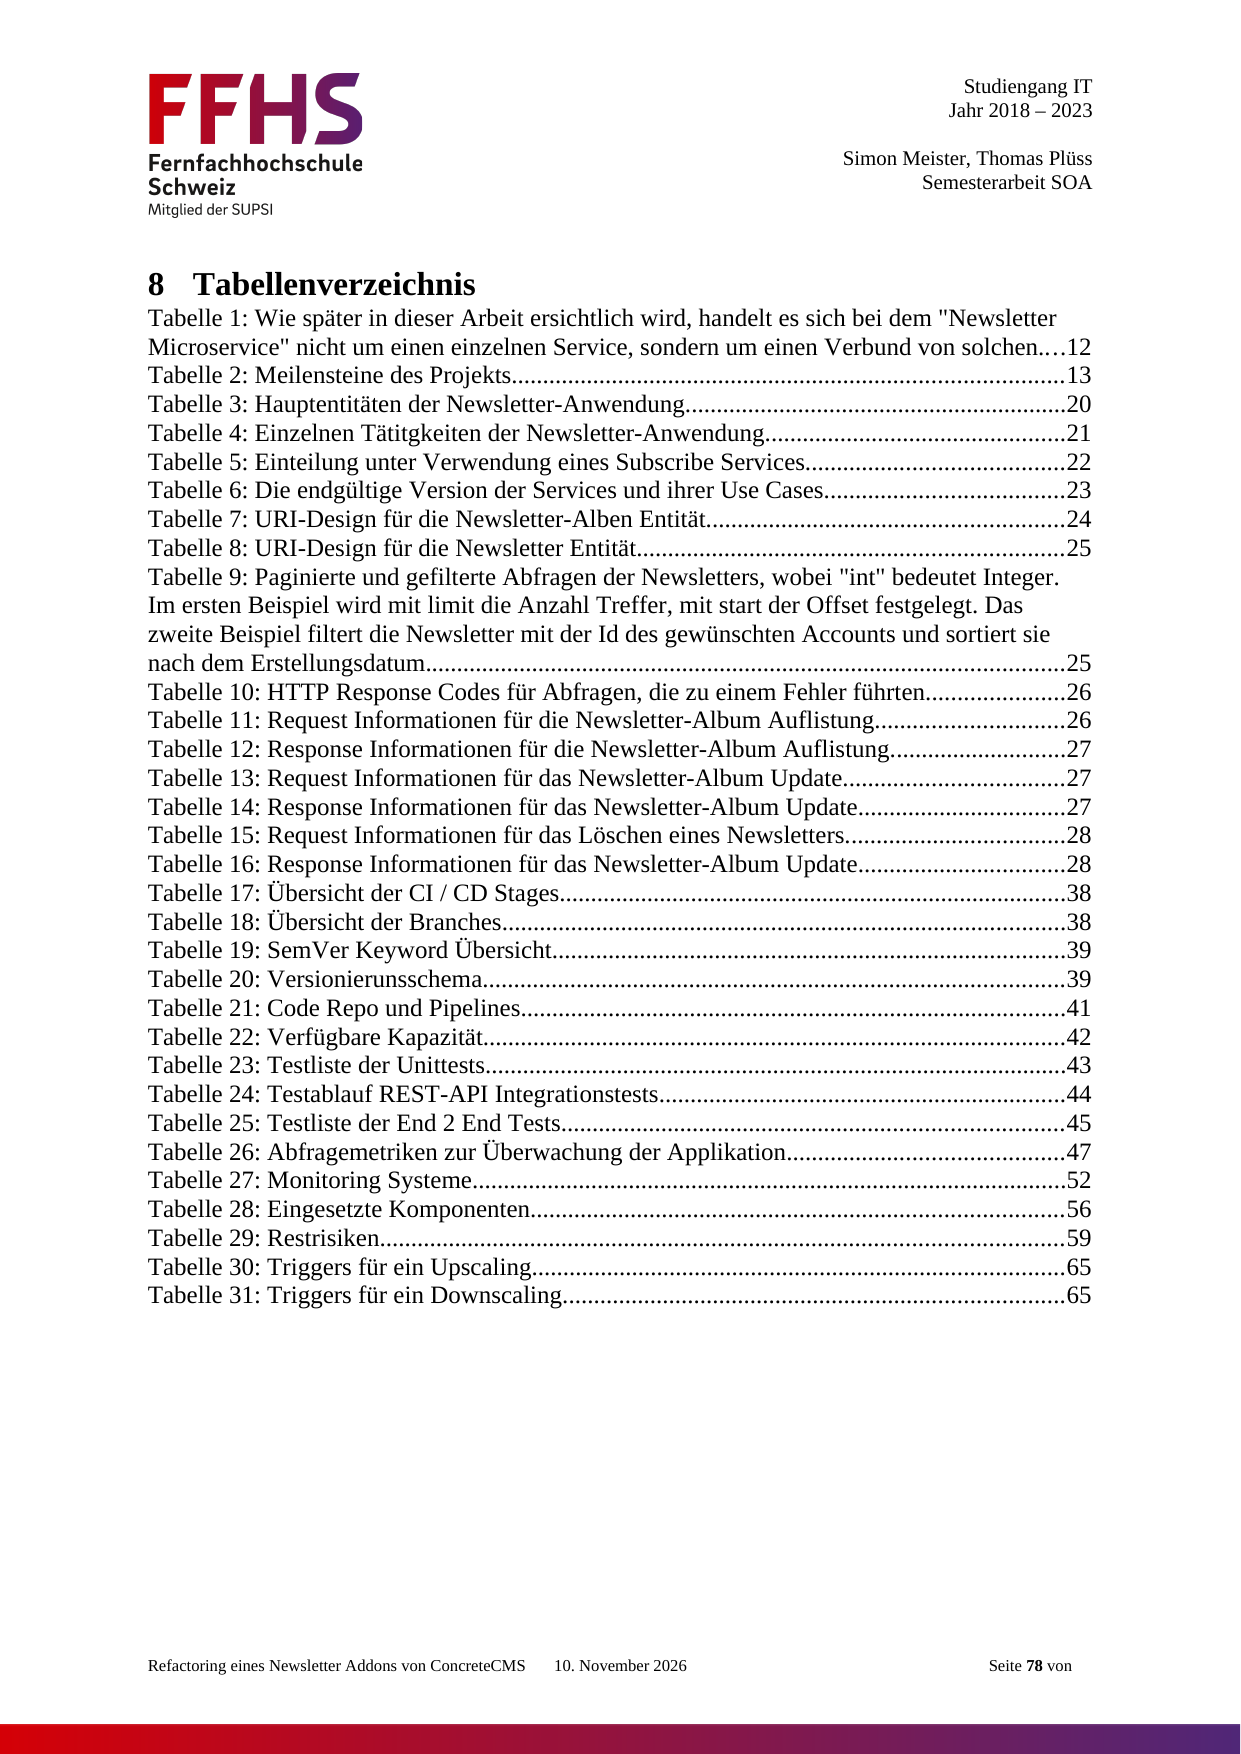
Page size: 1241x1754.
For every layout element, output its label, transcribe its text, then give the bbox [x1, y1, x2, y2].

picture [148, 73, 363, 218]
subtitle Tabellenverzeichnis [148, 264, 1092, 303]
text Tabelle 25: Testliste der End 2 End Tests 45 [148, 1108, 1092, 1137]
text Tabelle 27: Monitoring Systeme 52 [148, 1165, 1092, 1194]
text Tabelle 9: Paginierte und gefilterte Abfragen der Newsletters, wobei "int" bedeutet Integer. Im ersten Beispiel wird mit limit die Anzahl Treffer, mit start der Offset festgelegt. Das zweite Beispiel filtert die Newsletter mit der Id des gewünschten Accounts und sortiert sie nach dem Erstellungsdatum. 25 [148, 562, 1092, 677]
text Tabelle 23: Testliste der Unittests 43 [148, 1050, 1092, 1079]
text Tabelle 8: URI-Design für die Newsletter Entität. 25 [148, 533, 1092, 562]
text Tabelle 21: Code Repo und Pipelines 41 [148, 993, 1092, 1022]
text Tabelle 18: Übersicht der Branches 38 [148, 907, 1092, 935]
text Tabelle 2: Meilensteine des Projekts. 13 [148, 360, 1092, 389]
text Tabelle 16: Response Informationen für das Newsletter-Album Update. 28 [148, 849, 1092, 878]
text Tabelle 26: Abfragemetriken zur Überwachung der Applikation 47 [148, 1137, 1092, 1165]
text Tabelle 28: Eingesetzte Komponenten 56 [148, 1194, 1092, 1223]
text Tabelle 29: Restrisiken 59 [148, 1223, 1092, 1252]
text Tabelle 11: Request Informationen für die Newsletter-Album Auflistung. 26 [148, 705, 1092, 734]
text Tabelle 12: Response Informationen für die Newsletter-Album Auflistung. 27 [148, 734, 1092, 763]
picture [0, 1724, 1241, 1754]
text Tabelle 13: Request Informationen für das Newsletter-Album Update. 27 [148, 763, 1092, 792]
text Tabelle 3: Hauptentitäten der Newsletter-Anwendung. 20 [148, 389, 1092, 418]
text Tabelle 30: Triggers für ein Upscaling. 65 [148, 1252, 1092, 1280]
text Tabelle 15: Request Informationen für das Löschen eines Newsletters. 28 [148, 820, 1092, 849]
text Tabelle 17: Übersicht der CI / CD Stages 38 [148, 878, 1092, 907]
text Tabelle 19: SemVer Keyword Übersicht 39 [148, 935, 1092, 964]
text Tabelle 1: Wie später in dieser Arbeit ersichtlich wird, handelt es sich bei dem "Newsletter Microservice" nicht um einen einzelnen Service, sondern um einen Verbund von solchen. 12 [148, 303, 1092, 360]
text Tabelle 6: Die endgültige Version der Services und ihrer Use Cases. 23 [148, 475, 1092, 504]
text Tabelle 14: Response Informationen für das Newsletter-Album Update. 27 [148, 792, 1092, 820]
text Tabelle 7: URI-Design für die Newsletter-Alben Entität. 24 [148, 504, 1092, 533]
text Tabelle 10: HTTP Response Codes für Abfragen, die zu einem Fehler führten. 26 [148, 677, 1092, 705]
text Tabelle 5: Einteilung unter Verwendung eines Subscribe Services. 22 [148, 447, 1092, 475]
text Tabelle 20: Versionierunsschema 39 [148, 964, 1092, 993]
text Tabelle 4: Einzelnen Tätitgkeiten der Newsletter-Anwendung. 21 [148, 418, 1092, 447]
text Tabelle 31: Triggers für ein Downscaling. 65 [148, 1280, 1092, 1309]
text Tabelle 22: Verfügbare Kapazität 42 [148, 1022, 1092, 1050]
text Tabelle 24: Testablauf REST-API Integrationstests 44 [148, 1079, 1092, 1108]
